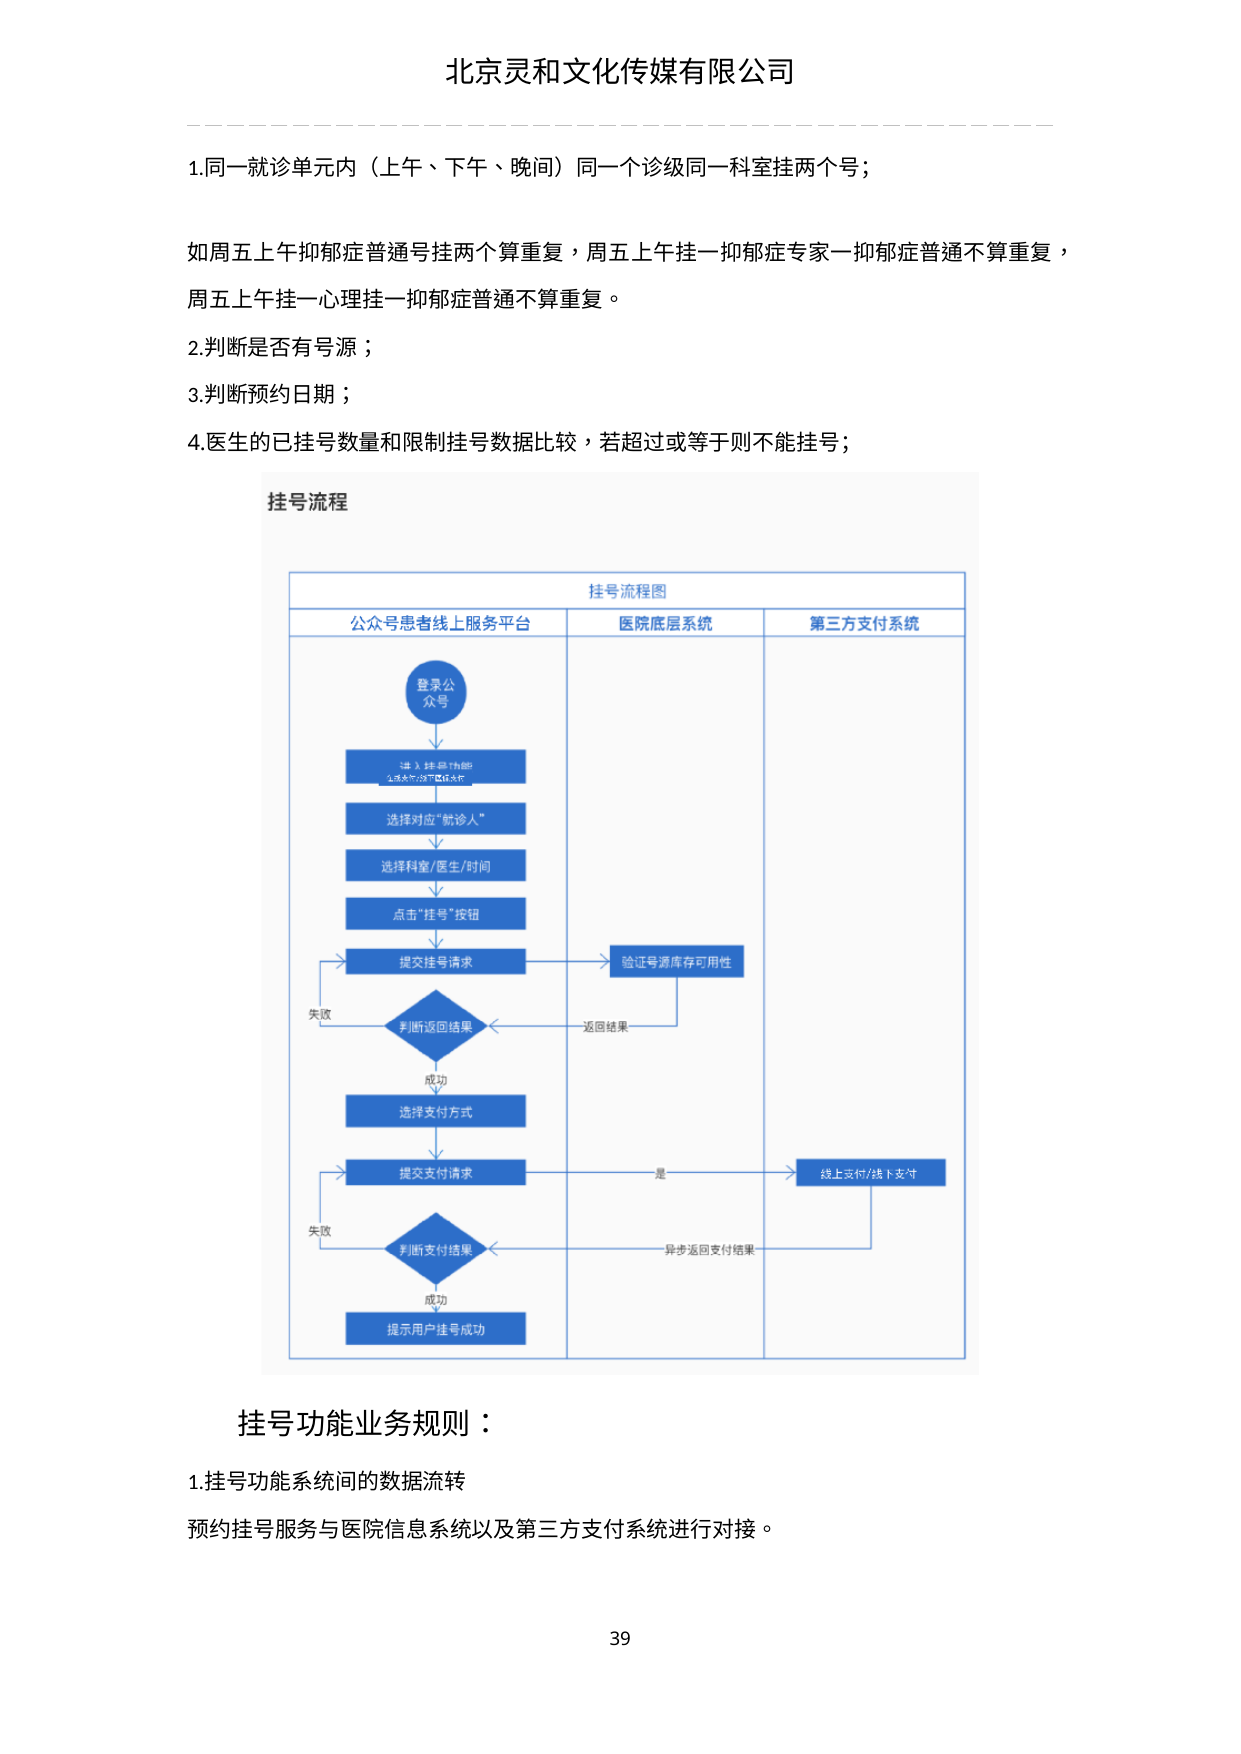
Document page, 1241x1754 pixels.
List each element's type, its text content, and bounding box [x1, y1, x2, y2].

list 医生的已挂号数量和限制挂号数据比较，若超过或等于则不能挂号； [187, 425, 1053, 457]
list 挂号功能系统间的数据流转 [187, 1464, 1053, 1496]
text 预约挂号服务与医院信息系统以及第三方支付系统进行对接。 [187, 1512, 1053, 1543]
text 挂号功能业务规则： [187, 1401, 1053, 1443]
picture [261, 472, 979, 1375]
list 判断是否有号源； [187, 330, 1053, 362]
list 同一就诊单元内（上午、下午、晚间）同一个诊级同一科室挂两个号； [187, 150, 1053, 222]
list 判断预约日期； [187, 377, 1053, 409]
list 如周五上午抑郁症普通号挂两个算重复，周五上午挂一抑郁症专家一抑郁症普通不算重复，周五上午挂一心理挂一抑郁症普通不算重复。 [187, 235, 1053, 314]
